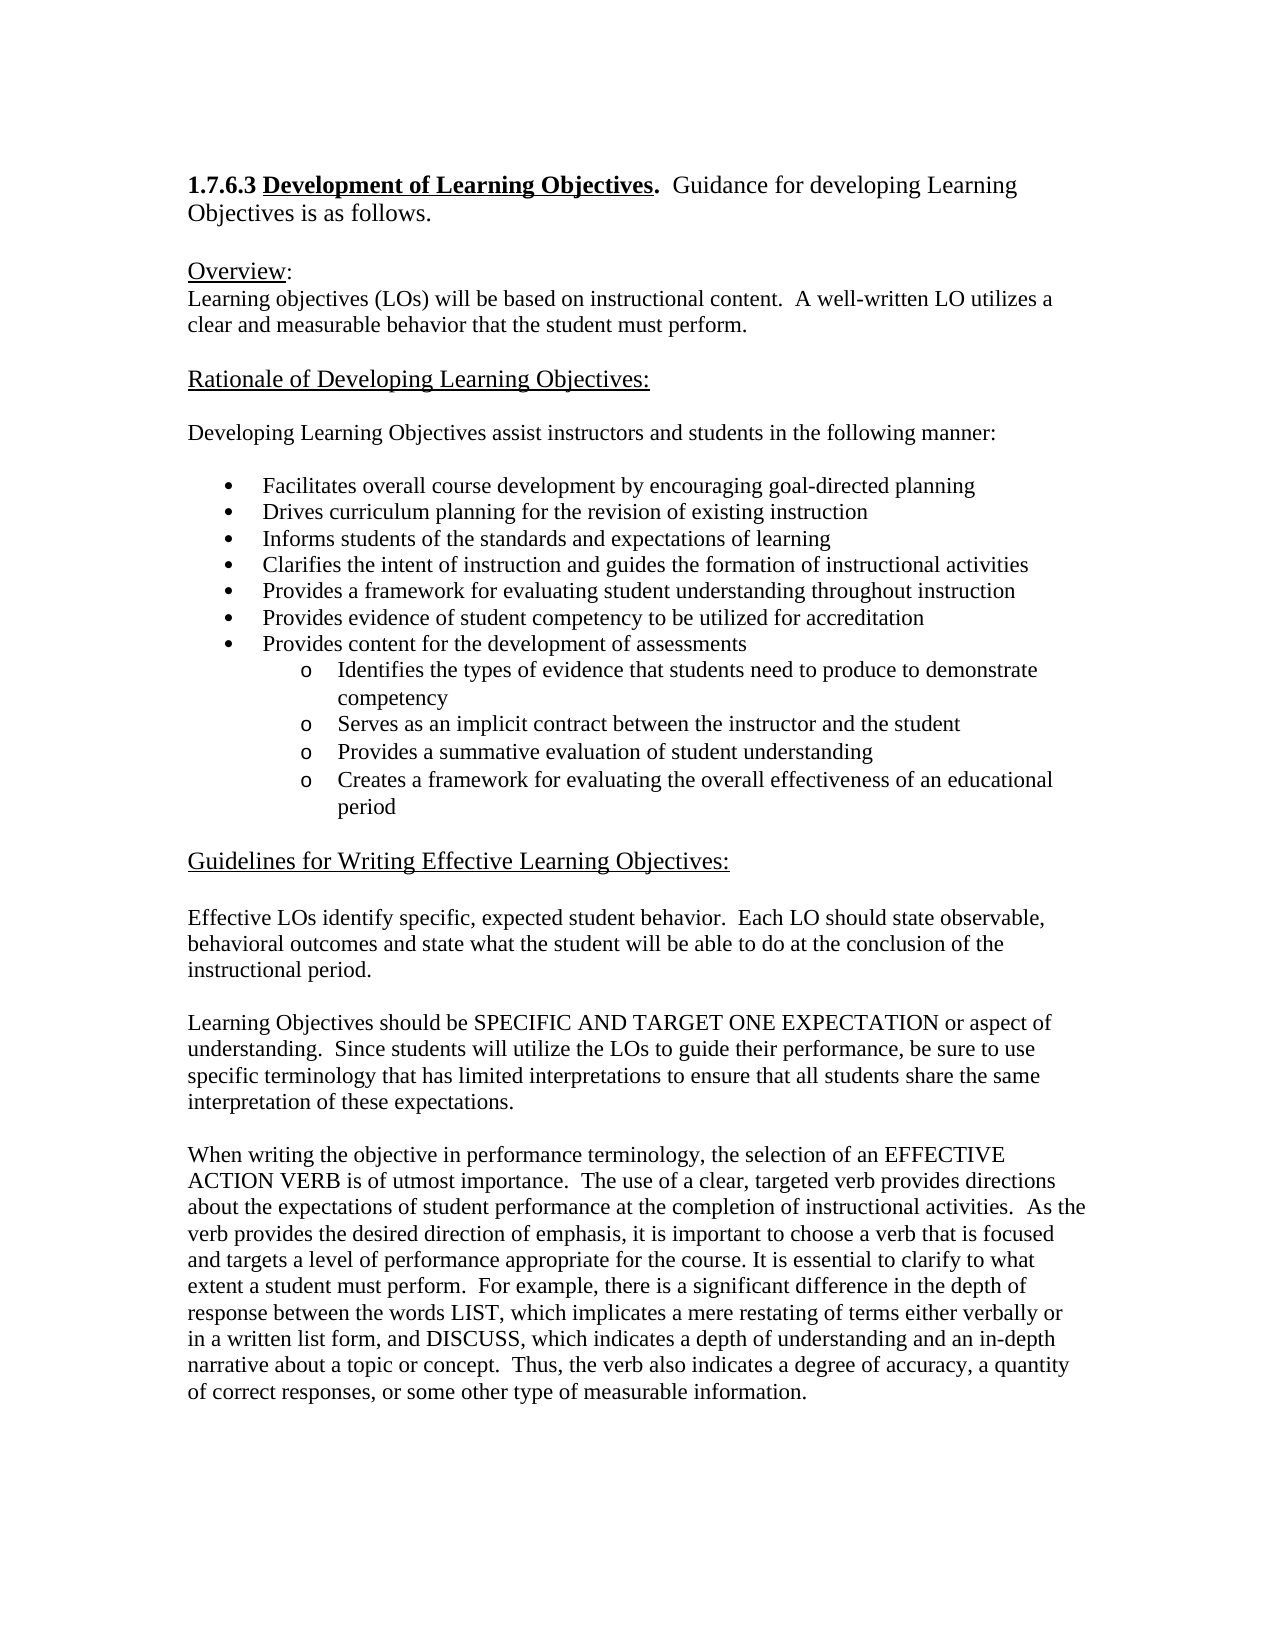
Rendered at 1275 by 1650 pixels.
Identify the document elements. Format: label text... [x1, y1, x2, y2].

list Provides a framework for evaluating student understanding throughout instruction [225, 577, 1087, 604]
list Provides evidence of student competency to be utilized for accreditation [225, 604, 1087, 630]
text Learning Objectives should be SPECIFIC AND TARGET ONE EXPECTATION or aspect of understanding. Since students will utilize the LOs to guide their performance, be sure to use specific terminology that has limited interpretations to ensure that all students share the same interpretation of these expectations. [187, 1009, 1087, 1114]
text When writing the objective in performance terminology, the selection of an EFFECTIVE ACTION VERB is of utmost importance. The use of a clear, targeted verb provides directions about the expectations of student performance at the completion of instructional activities. As the verb provides the desired direction of emphasis, it is important to choose a verb that is focused and targets a level of performance appropriate for the course. It is essential to clarify to what extent a student must perform. For example, there is a significant difference in the depth of response between the words LIST, which implicates a mere restating of terms either verbally or in a written list form, and DISCUSS, which indicates a depth of understanding and an in-depth narrative about a topic or concept. Thus, the verb also indicates a degree of accuracy, a quantity of correct responses, or some other type of measurable information. [187, 1141, 1087, 1404]
list Provides content for the development of assessments [225, 630, 1087, 657]
list Serves as an implicit contract between the instructor and the student [300, 711, 1087, 738]
list Facilitates overall course development by encouraging goal-directed planning [225, 472, 1087, 498]
text Guidelines for Writing Effective Learning Objectives: [187, 846, 1087, 875]
list Drives curriculum planning for the revision of existing instruction [225, 498, 1087, 525]
list Clarifies the intent of instruction and guides the formation of instructional activities [225, 551, 1087, 577]
text Developing Learning Objectives assist instructors and students in the following manner: [187, 419, 1087, 446]
text 1.7.6.3 Development of Learning Objectives. Guidance for developing Learning Objectives is as follows. [187, 170, 1087, 227]
list Identifies the types of evidence that students need to produce to demonstrate competency [300, 657, 1087, 711]
text Learning objectives (LOs) will be based on instructional content. A well-written LO utilizes a clear and measurable behavior that the student must perform. [187, 285, 1087, 338]
text Rationale of Developing Learning Objectives: [187, 364, 1087, 393]
list Provides a summative evaluation of student understanding [300, 738, 1087, 766]
text Effective LOs identify specific, expected student behavior. Each LO should state observable, behavioral outcomes and state what the student will be able to do at the conclusion of the instructional period. [187, 903, 1087, 983]
text Overview: [187, 256, 1087, 285]
list Creates a framework for evaluating the overall effectiveness of an educational period [300, 766, 1087, 820]
list Informs students of the standards and expectations of learning [225, 525, 1087, 551]
